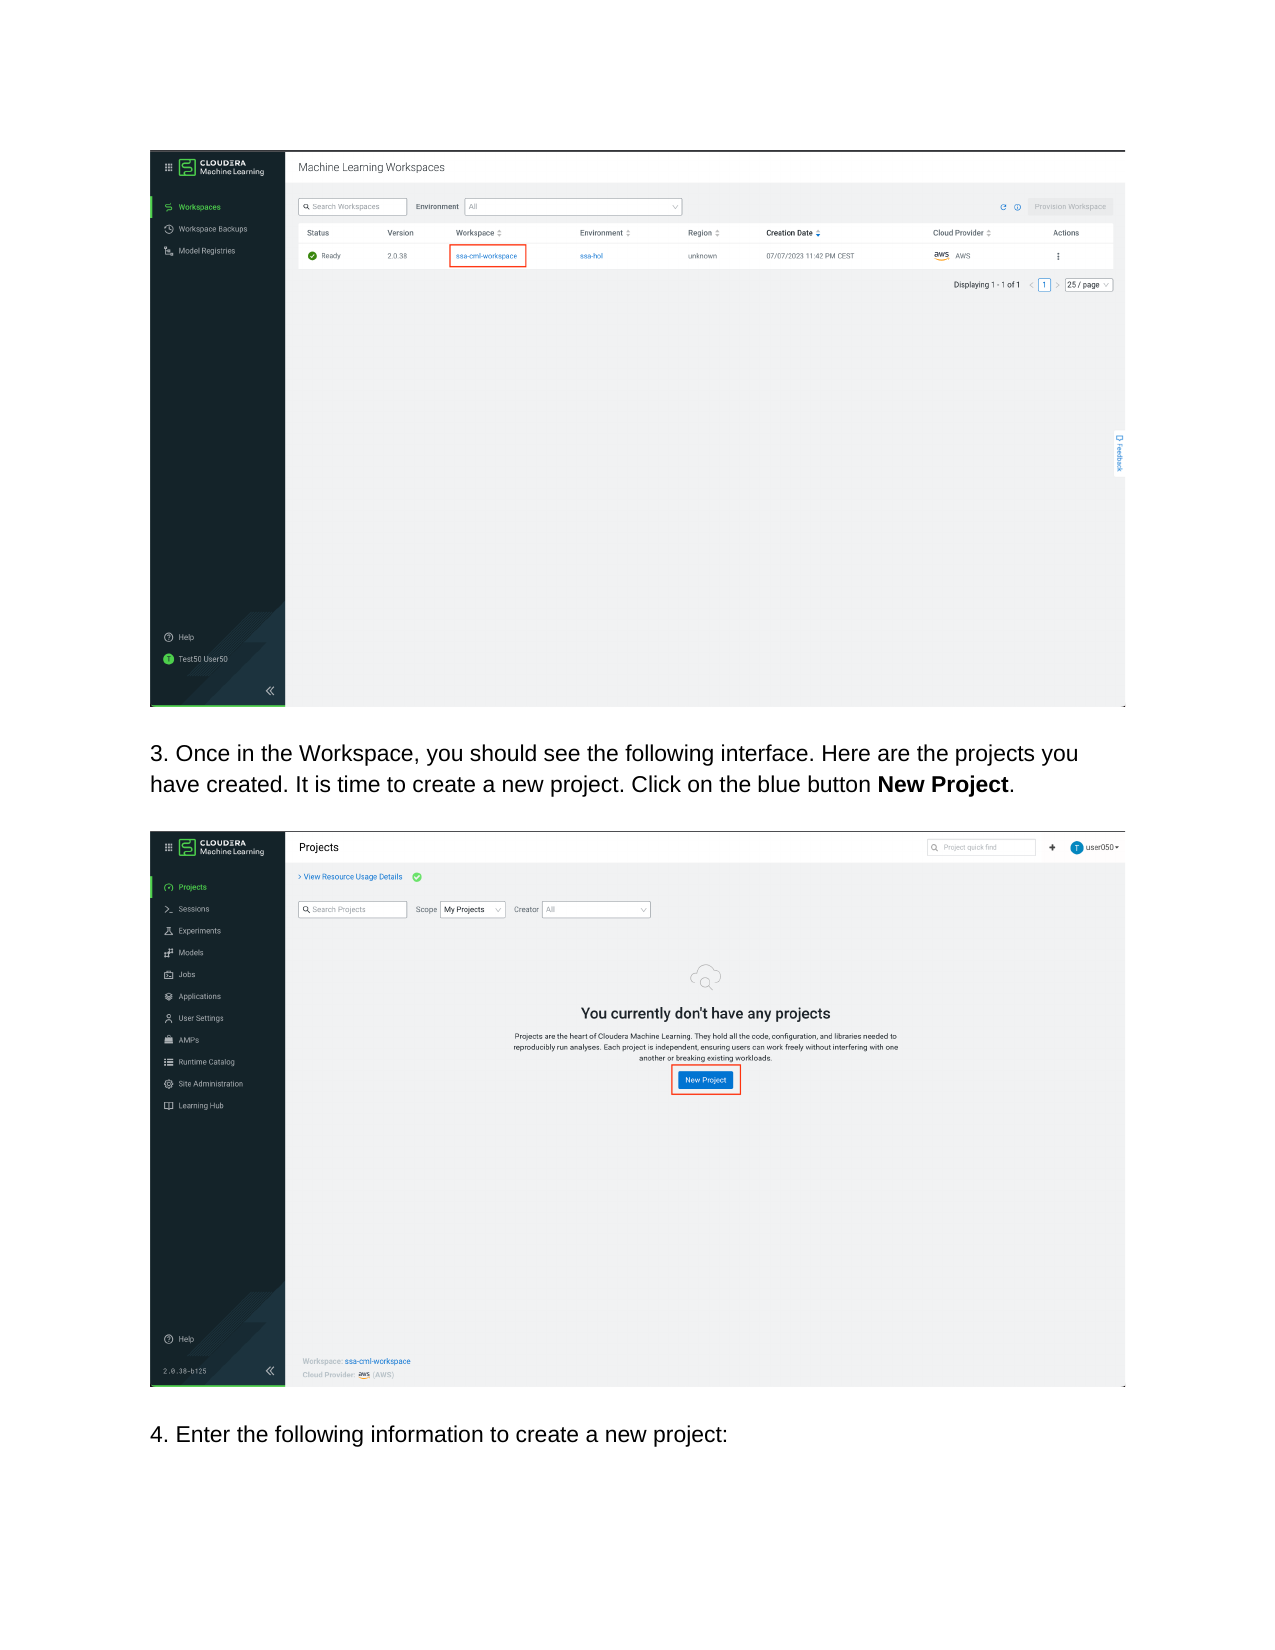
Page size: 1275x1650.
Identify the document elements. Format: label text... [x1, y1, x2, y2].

picture [150, 831, 1125, 1387]
picture [150, 150, 1125, 707]
text 3. Once in the Workspace, you should see the following interface. Here are the projects you have created. It is time to create a new project. Click on the blue button New Project. [150, 740, 1125, 797]
text 4. Enter the following information to create a new project: [150, 1421, 1125, 1447]
